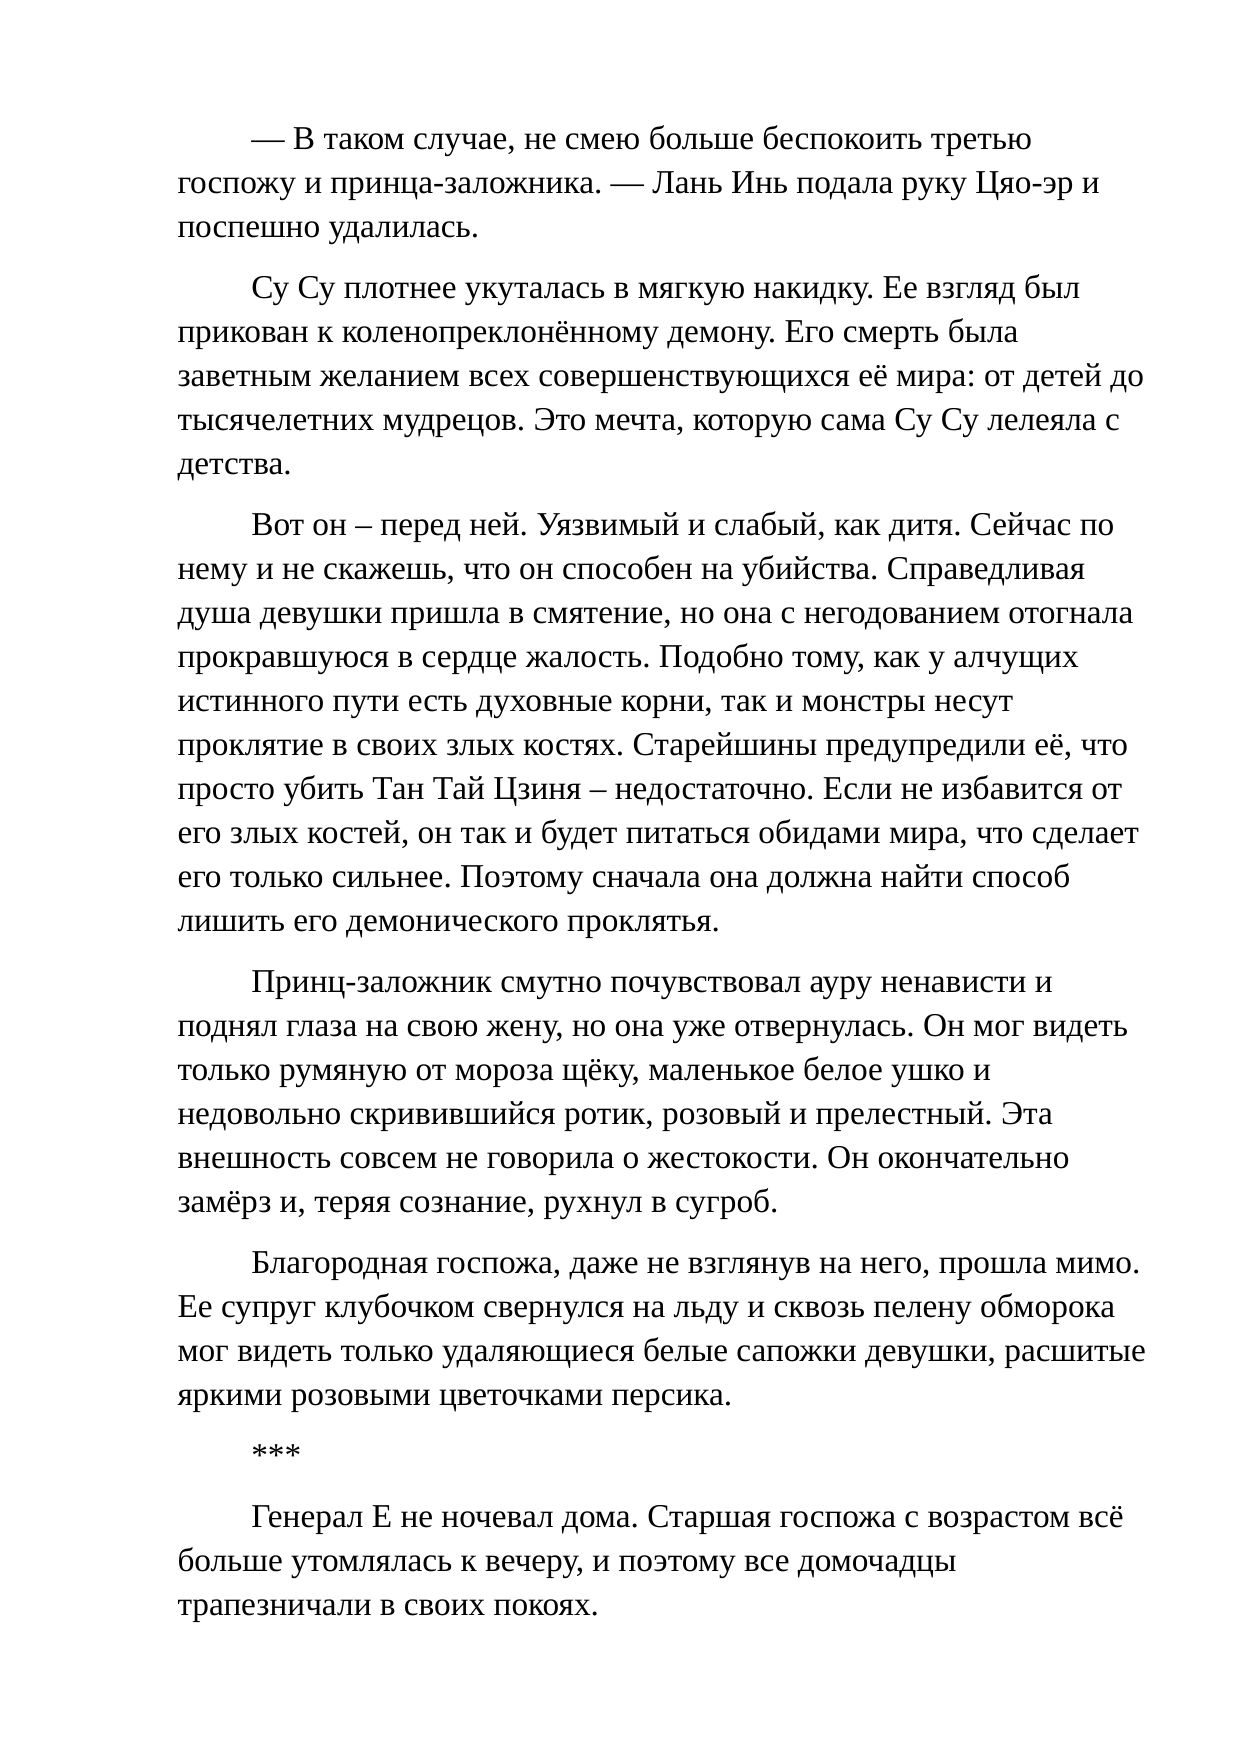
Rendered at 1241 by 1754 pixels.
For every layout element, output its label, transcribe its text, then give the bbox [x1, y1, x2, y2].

text Су Су плотнее укуталась в мягкую накидку. Ее взгляд был прикован к коленопреклонённому демону. Его смерть была заветным желанием всех совершенствующихся её мира: от детей до тысячелетних мудрецов. Это мечта, которую сама Су Су лелеяла с детства. [177, 267, 1152, 482]
text Благородная госпожа, даже не взглянув на него, прошла мимо. Ее супруг клубочком свернулся на льду и сквозь пелену обморока мог видеть только удаляющиеся белые сапожки девушки, расшитые яркими розовыми цветочками персика. [177, 1242, 1152, 1413]
text — В таком случае, не смею больше беспокоить третью госпожу и принца-заложника. — Лань Инь подала руку Цяо-эр и поспешно удалилась. [177, 118, 1152, 244]
text Принц-заложник смутно почувствовал ауру ненависти и поднял глаза на свою жену, но она уже отвернулась. Он мог видеть только румяную от мороза щёку, маленькое белое ушко и недовольно скривившийся ротик, розовый и прелестный. Эта внешность совсем не говорила о жестокости. Он окончательно замёрз и, теряя сознание, рухнул в сугроб. [177, 961, 1152, 1220]
text Вот он – перед ней. Уязвимый и слабый, как дитя. Сейчас по нему и не скажешь, что он способен на убийства. Справедливая душа девушки пришла в смятение, но она с негодованием отогнала прокравшуюся в сердце жалость. Подобно тому, как у алчущих истинного пути есть духовные корни, так и монстры несут проклятие в своих злых костях. Старейшины предупредили её, что просто убить Тан Тай Цзиня – недостаточно. Если не избавится от его злых костей, он так и будет питаться обидами мира, что сделает его только сильнее. Поэтому сначала она должна найти способ лишить его демонического проклятья. [177, 504, 1152, 939]
text *** [177, 1435, 1152, 1473]
text Генерал Е не ночевал дома. Старшая госпожа с возрастом всё больше утомлялась к вечеру, и поэтому все домочадцы трапезничали в своих покоях. [177, 1496, 1152, 1622]
